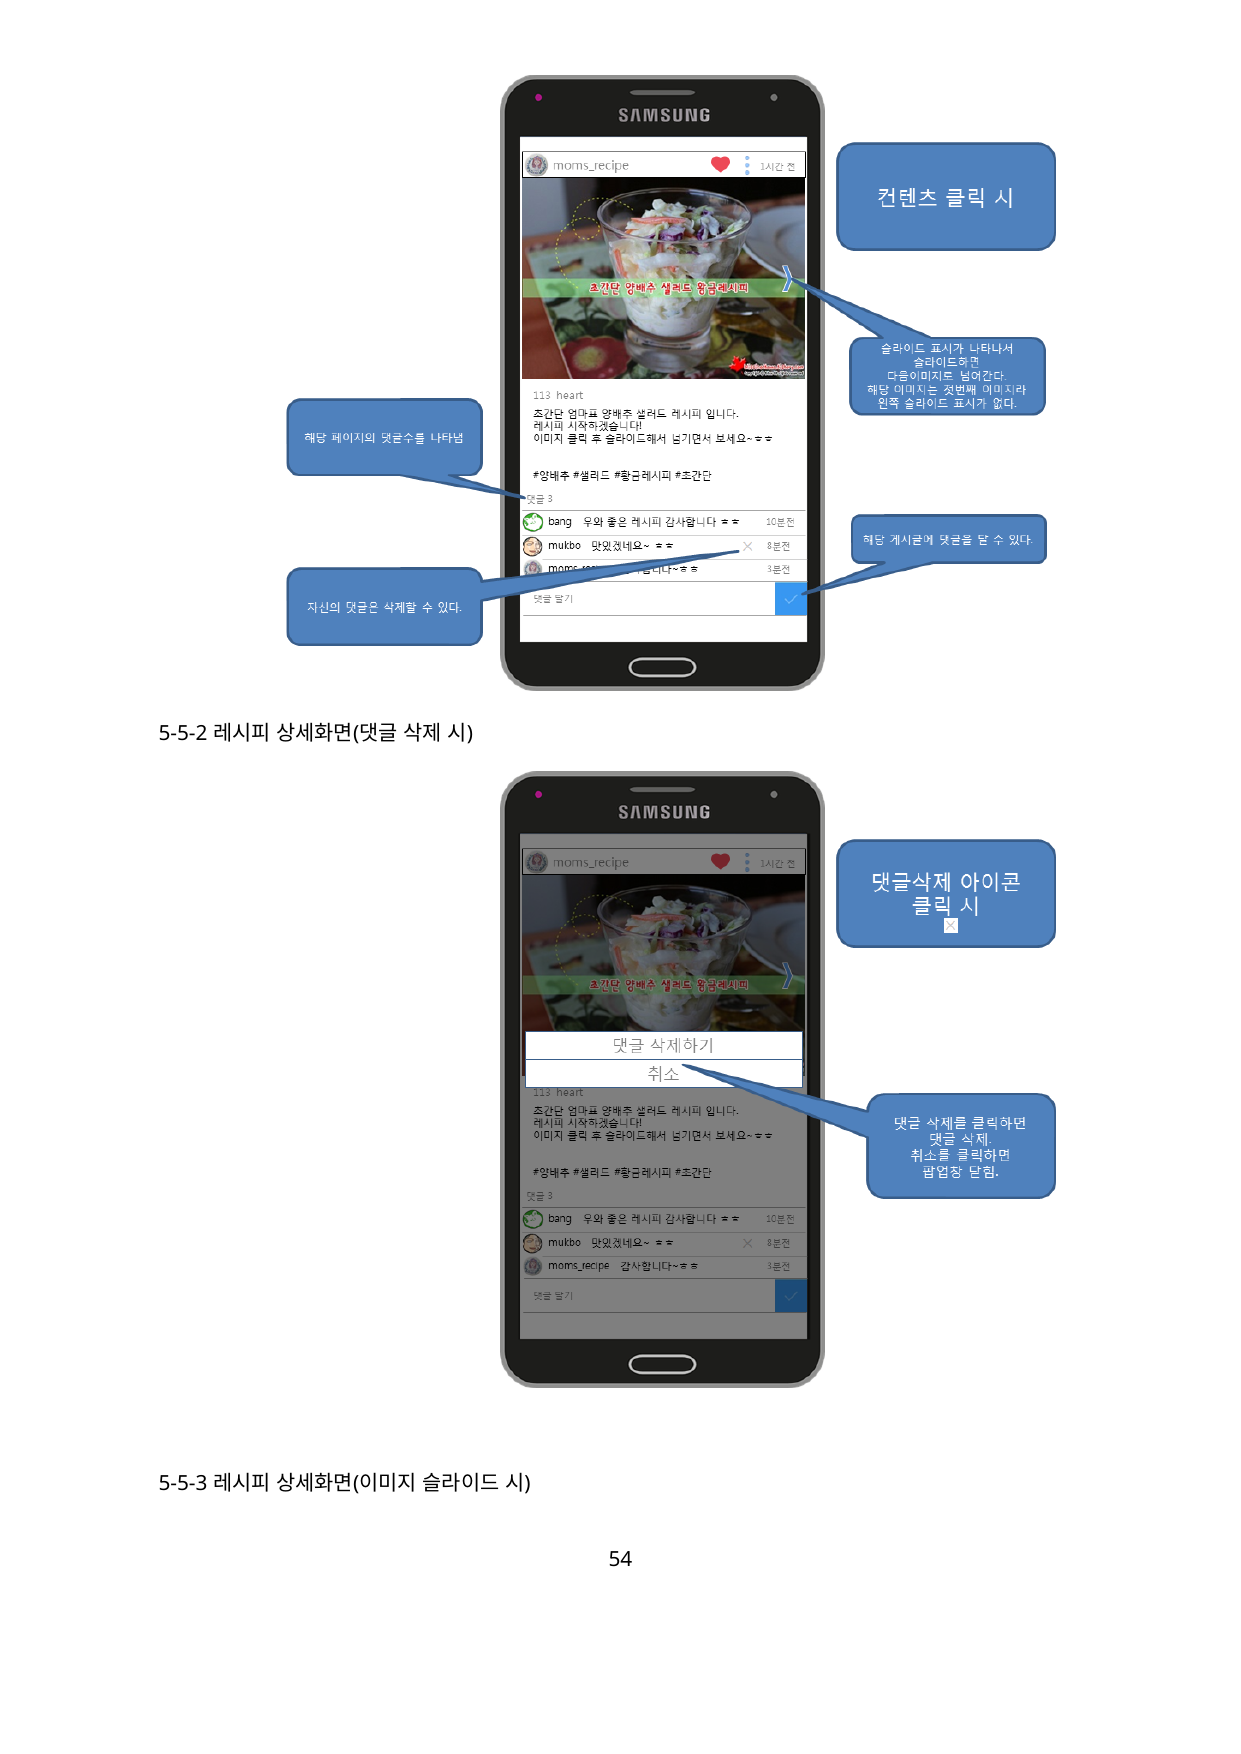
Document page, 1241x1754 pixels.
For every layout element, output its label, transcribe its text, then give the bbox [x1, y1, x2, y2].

picture [251, 771, 1073, 1388]
text 5-5-2 레시피 상세화면(댓글 삭제 시) [75, 716, 1165, 746]
picture [251, 75, 1073, 691]
text 5-5-3 레시피 상세화면(이미지 슬라이드 시) [75, 1466, 1165, 1496]
